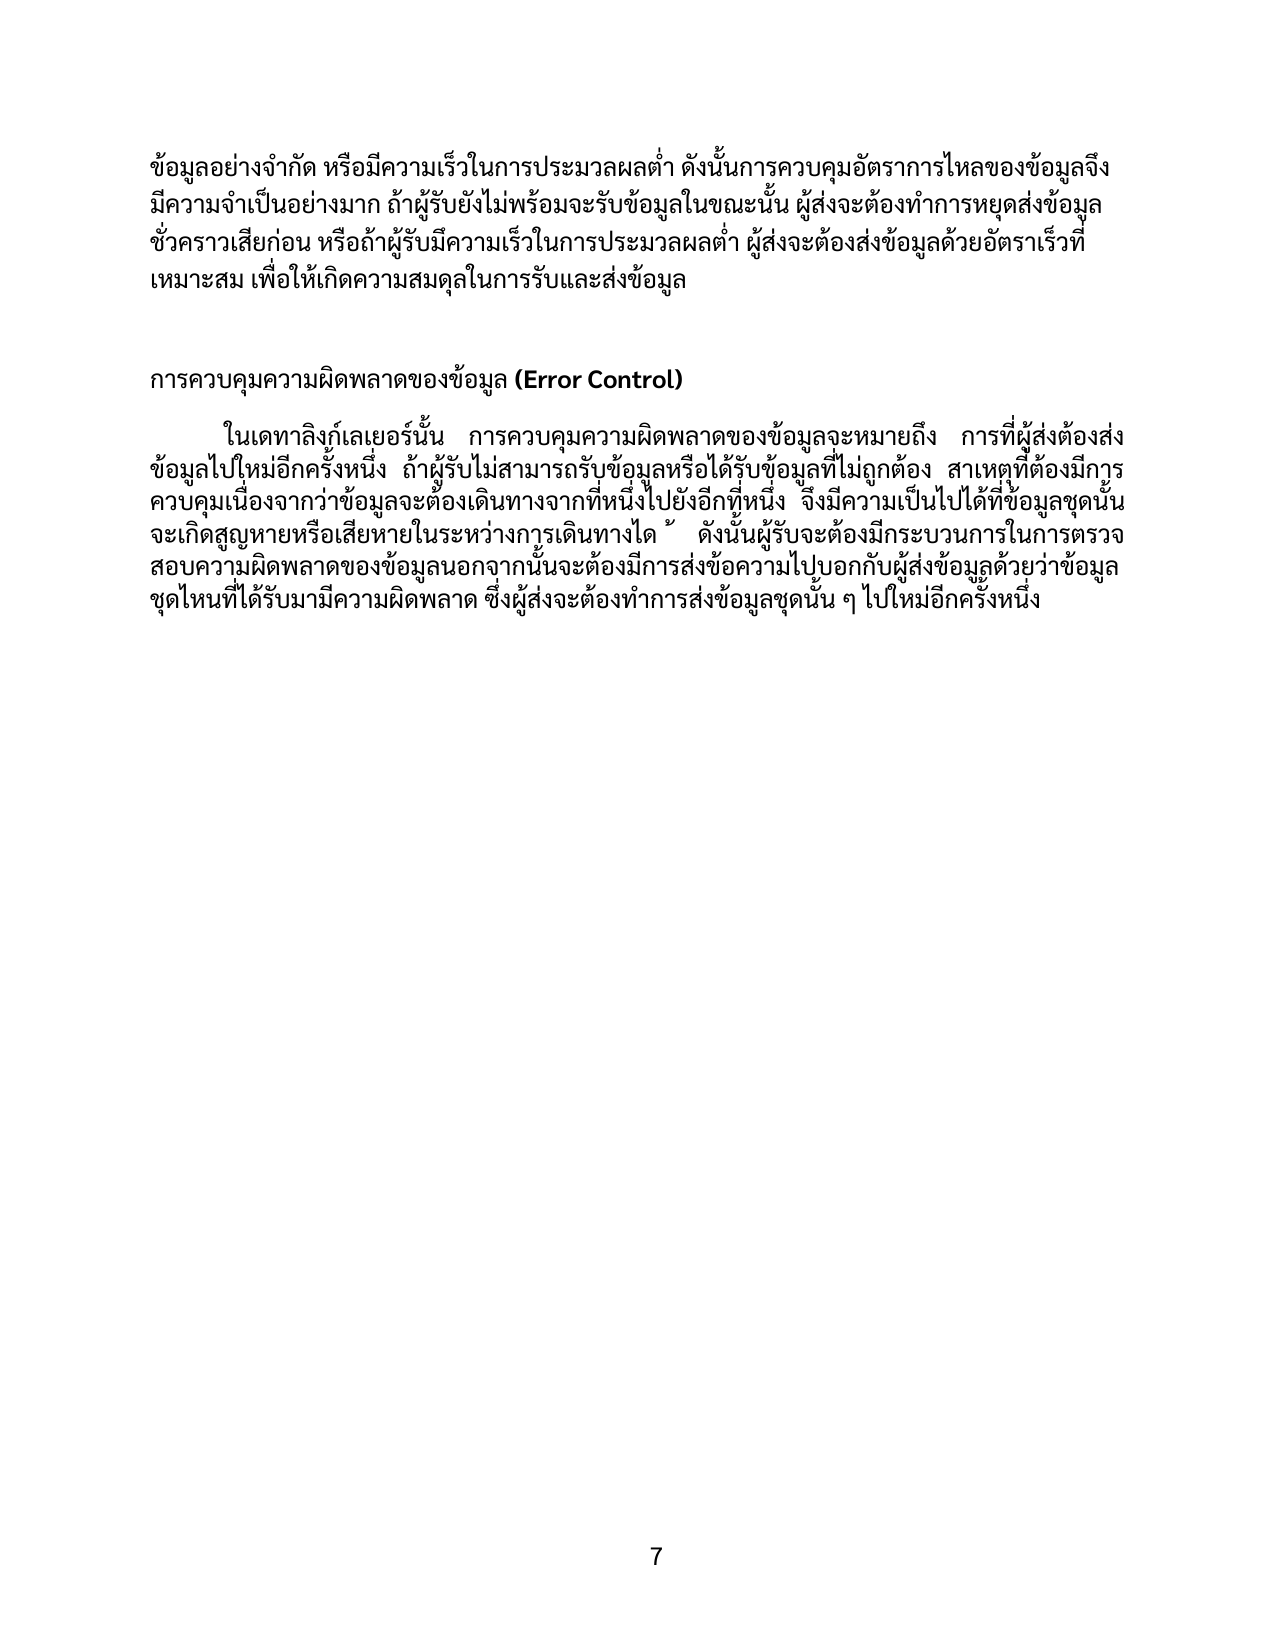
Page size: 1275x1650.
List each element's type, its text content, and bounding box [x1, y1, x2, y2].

subtitle การควบคุมความผิดพลาดของข้อมูล (Error Control) [150, 361, 1125, 394]
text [150, 150, 1125, 294]
text ในเดทาลิงก์เลเยอร์นั้น การควบคุมความผิดพลาดของข้อมูลจะหมายถึง การที่ผู้ส่งต้องส่งข้อมูลไปใหม่อีกครั้งหนึ่ง ถ้าผู้รับไม่สามารถรับข้อมูลหรือได้รับข้อมูลที่ไม่ถูกต้อง สาเหตุที่ต้องมีการควบคุมเนื่องจากว่าข้อมูลจะต้องเดินทางจากที่หนึ่งไปยังอีกที่หนึ่ง จึงมีความเป็นไปได้ที่ข้อมูลชุดนั้นจะเกิดสูญหายหรือเสียหายในระหว่างการเดินทางได้ ดังนั้นผู้รับจะต้องมีกระบวนการในการตรวจสอบความผิดพลาดของข้อมูลนอกจากนั้นจะต้องมีการส่งข้อความไปบอกกับผู้ส่งข้อมูลด้วยว่าข้อมูลชุดไหนที่ได้รับมามีความผิดพลาด ซึ่งผู้ส่งจะต้องทำการส่งข้อมูลชุดนั้น ๆ ไปใหม่อีกครั้งหนึ่ง [150, 419, 1125, 614]
